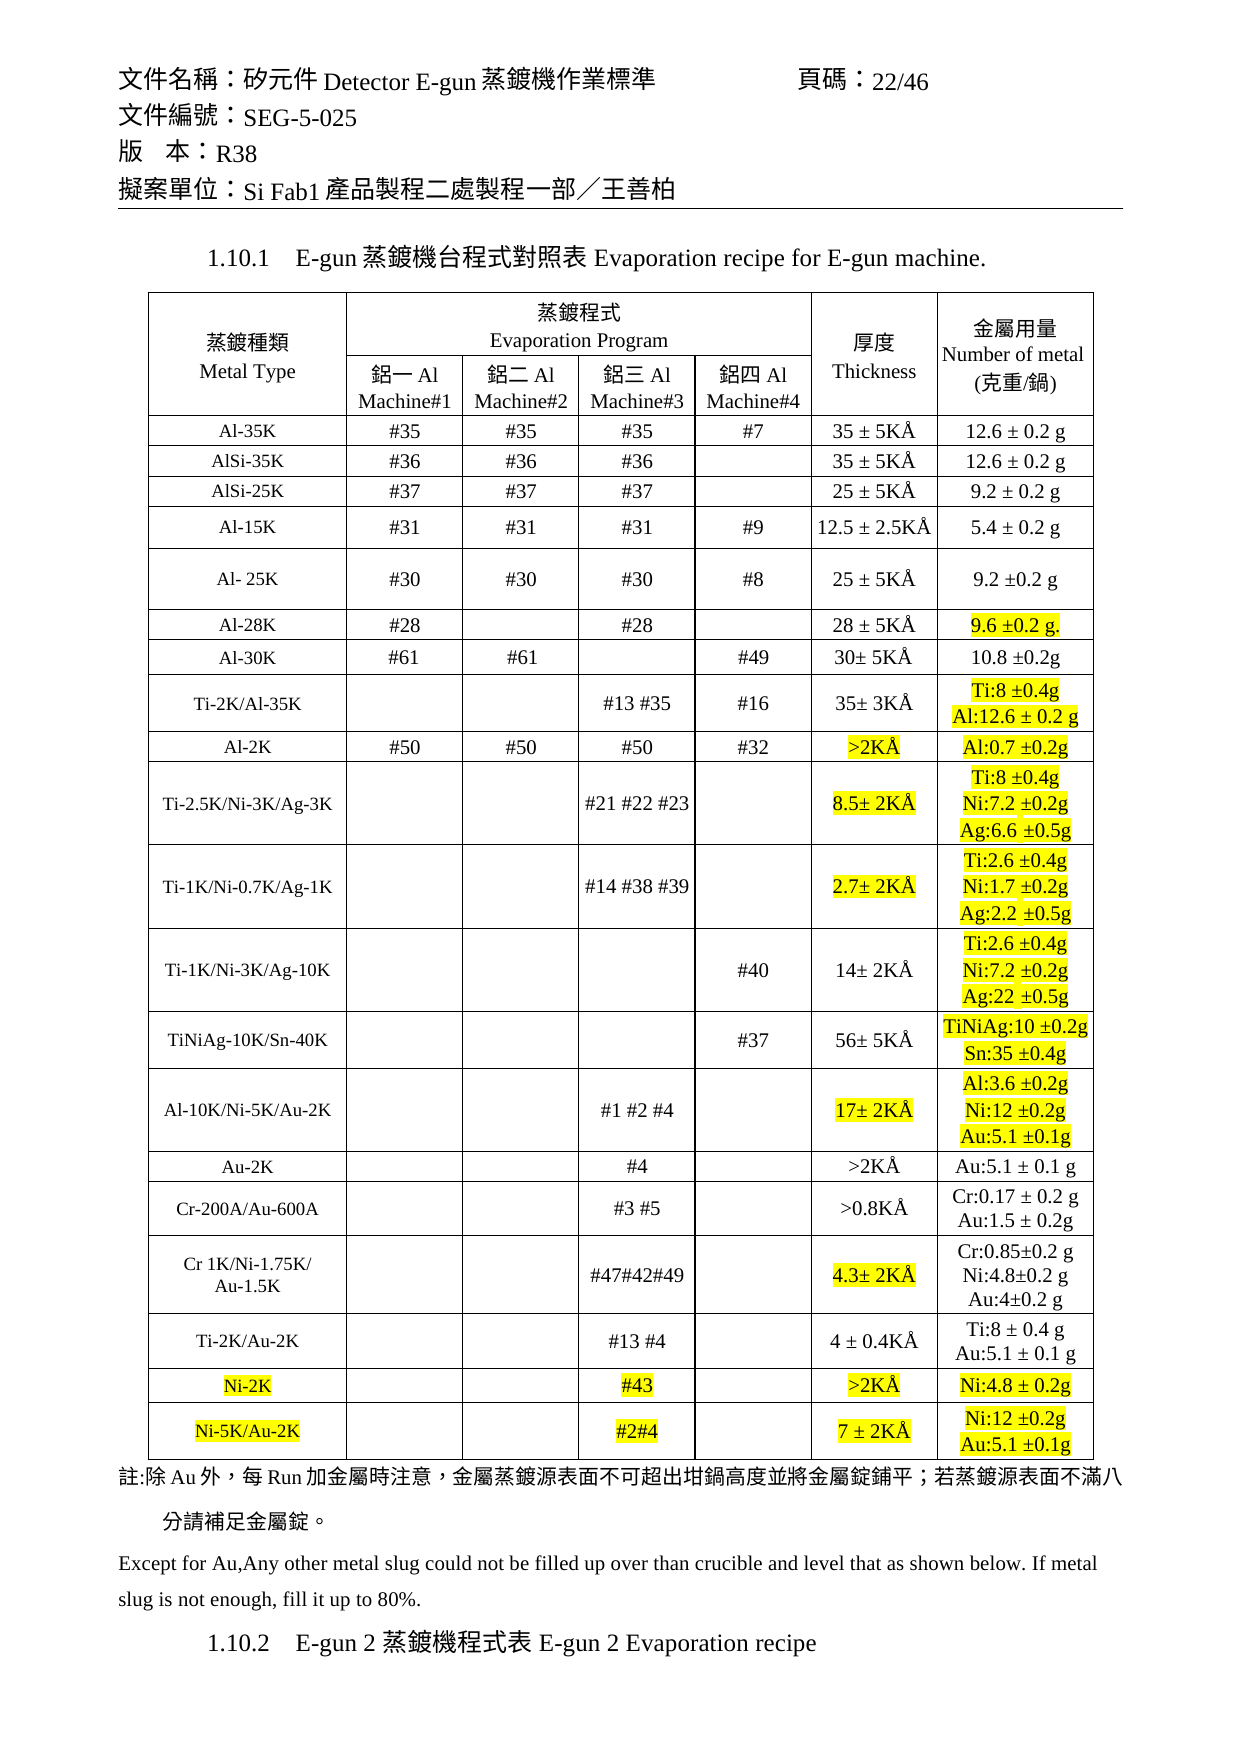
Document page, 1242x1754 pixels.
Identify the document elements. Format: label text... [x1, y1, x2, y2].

table_cell Al:3.6 ±0.2g Ni:12 ±0.2g Au:5.1 ±0.1g [938, 1069, 1093, 1151]
table_cell 17± 2KÅ [812, 1069, 937, 1151]
table_cell 12.6 ± 0.2 g [938, 416, 1093, 445]
table_cell #8 [696, 549, 811, 609]
table_cell [696, 762, 811, 844]
table_cell [463, 845, 578, 928]
table_cell #31 [579, 507, 694, 548]
table_cell [463, 1069, 578, 1151]
table_cell #7 [696, 416, 811, 445]
table_cell Ti-2K/Au-2K [149, 1314, 346, 1367]
table_cell 9.2 ± 0.2 g [938, 477, 1093, 506]
table_cell 56± 5KÅ [812, 1012, 937, 1067]
table_cell [347, 1314, 462, 1367]
table_cell #13 #4 [579, 1314, 694, 1367]
table_cell 25 ± 5KÅ [812, 477, 937, 506]
table_header 蒸鍍種類 Metal Type [149, 293, 346, 415]
table_cell [696, 610, 811, 639]
table_cell [463, 1152, 578, 1181]
table_cell Ni-2K [149, 1369, 346, 1402]
table_cell 35± 3KÅ [812, 675, 937, 731]
table_cell [463, 1182, 578, 1235]
table_cell Cr:0.85±0.2 g Ni:4.8±0.2 g Au:4±0.2 g [938, 1236, 1093, 1313]
list E-gun 2 蒸鍍機程式表 E-gun 2 Evaporation recipe [207, 1623, 1123, 1659]
table_cell 12.6 ± 0.2 g [938, 446, 1093, 476]
table_cell 10.8 ±0.2g [938, 640, 1093, 674]
table_cell [463, 1012, 578, 1067]
table_cell #3 #5 [579, 1182, 694, 1235]
table_cell Ti-1K/Ni-3K/Ag-10K [149, 929, 346, 1011]
table_cell 7 ± 2KÅ [812, 1403, 937, 1459]
table_cell #31 [463, 507, 578, 548]
table_cell [463, 675, 578, 731]
table_cell [696, 1152, 811, 1181]
table_cell #30 [463, 549, 578, 609]
table_cell [696, 1182, 811, 1235]
table_cell Cr:0.17 ± 0.2 g Au:1.5 ± 0.2g [938, 1182, 1093, 1235]
table_cell #47#42#49 [579, 1236, 694, 1313]
table_cell #14 #38 #39 [579, 845, 694, 928]
table_cell #61 [347, 640, 462, 674]
table_cell #36 [347, 446, 462, 476]
table_cell 4 ± 0.4KÅ [812, 1314, 937, 1367]
table_cell [463, 610, 578, 639]
table_cell 35 ± 5KÅ [812, 416, 937, 445]
table_cell 鋁二 Al Machine#2 [463, 356, 578, 415]
table_cell #30 [347, 549, 462, 609]
table_cell #37 [579, 477, 694, 506]
table_cell Ti-2K/Al-35K [149, 675, 346, 731]
table_cell [347, 1369, 462, 1402]
table_cell Al-2K [149, 732, 346, 761]
table_cell #36 [579, 446, 694, 476]
table_cell #2#4 [579, 1403, 694, 1459]
table_cell [347, 675, 462, 731]
table_cell [696, 477, 811, 506]
table_cell AlSi-35K [149, 446, 346, 476]
table_cell Ti:2.6 ±0.4g Ni:7.2 ±0.2g Ag:22 ±0.5g [938, 929, 1093, 1011]
table_header 蒸鍍程式 Evaporation Program [347, 293, 811, 355]
table_cell [463, 929, 578, 1011]
table_cell [696, 1403, 811, 1459]
table_cell [347, 762, 462, 844]
table_cell #35 [579, 416, 694, 445]
table_cell [463, 1403, 578, 1459]
table_cell 8.5± 2KÅ [812, 762, 937, 844]
table_cell Al-10K/Ni-5K/Au-2K [149, 1069, 346, 1151]
table_cell Ti-1K/Ni-0.7K/Ag-1K [149, 845, 346, 928]
table_cell 12.5 ± 2.5KÅ [812, 507, 937, 548]
table_cell #31 [347, 507, 462, 548]
table_cell #37 [696, 1012, 811, 1067]
table_cell 鋁四 Al Machine#4 [696, 356, 811, 415]
table_cell [463, 762, 578, 844]
table_cell [696, 845, 811, 928]
table_cell TiNiAg-10K/Sn-40K [149, 1012, 346, 1067]
table_cell Cr 1K/Ni-1.75K/ Au-1.5K [149, 1236, 346, 1313]
table_cell #13 #35 [579, 675, 694, 731]
table_cell TiNiAg:10 ±0.2g Sn:35 ±0.4g [938, 1012, 1093, 1067]
table_cell 35 ± 5KÅ [812, 446, 937, 476]
table_cell [696, 1069, 811, 1151]
table_cell [579, 1012, 694, 1067]
table_cell #37 [463, 477, 578, 506]
table_cell 28 ± 5KÅ [812, 610, 937, 639]
table_cell #43 [579, 1369, 694, 1402]
table_cell 30± 5KÅ [812, 640, 937, 674]
table_cell AlSi-25K [149, 477, 346, 506]
table_cell #50 [579, 732, 694, 761]
table_cell [696, 1369, 811, 1402]
table_cell [696, 1236, 811, 1313]
table_cell 9.6 ±0.2 g. [938, 610, 1093, 639]
table_cell 25 ± 5KÅ [812, 549, 937, 609]
table_cell #35 [347, 416, 462, 445]
table_cell #28 [347, 610, 462, 639]
table_cell Al- 25K [149, 549, 346, 609]
table_cell [347, 845, 462, 928]
table_cell >2KÅ [812, 1369, 937, 1402]
table_cell Au-2K [149, 1152, 346, 1181]
table_cell >0.8KÅ [812, 1182, 937, 1235]
table_cell #28 [579, 610, 694, 639]
table_cell 4.3± 2KÅ [812, 1236, 937, 1313]
table_cell [347, 1236, 462, 1313]
table_cell #61 [463, 640, 578, 674]
table_cell [696, 1314, 811, 1367]
table_cell Ni:4.8 ± 0.2g [938, 1369, 1093, 1402]
table_cell 14± 2KÅ [812, 929, 937, 1011]
table_cell Ti-2.5K/Ni-3K/Ag-3K [149, 762, 346, 844]
table_header 金屬用量Number of metal (克重/鍋) [938, 293, 1093, 415]
table_cell [347, 1403, 462, 1459]
table_cell [347, 1182, 462, 1235]
table_cell [347, 1152, 462, 1181]
table_cell #50 [347, 732, 462, 761]
table_cell #4 [579, 1152, 694, 1181]
table_cell 鋁三 Al Machine#3 [579, 356, 694, 415]
table_cell Au:5.1 ± 0.1 g [938, 1152, 1093, 1181]
table_cell #49 [696, 640, 811, 674]
table_cell 鋁一 Al Machine#1 [347, 356, 462, 415]
table_cell >2KÅ [812, 732, 937, 761]
table_cell Ni-5K/Au-2K [149, 1403, 346, 1459]
table_cell 9.2 ±0.2 g [938, 549, 1093, 609]
table_cell #36 [463, 446, 578, 476]
table_cell [347, 929, 462, 1011]
table_cell #30 [579, 549, 694, 609]
table_cell #35 [463, 416, 578, 445]
table_header 厚度 Thickness [812, 293, 937, 415]
table_cell #32 [696, 732, 811, 761]
table_cell [347, 1012, 462, 1067]
table_cell [463, 1369, 578, 1402]
table_cell 5.4 ± 0.2 g [938, 507, 1093, 548]
table_cell #16 [696, 675, 811, 731]
table_cell Al-35K [149, 416, 346, 445]
list Except for Au,Any other metal slug could not be filled up over than crucible and level that as shown below. If metal slug is not enough, fill it up to 80%. [118, 1551, 1123, 1611]
table_cell Al:0.7 ±0.2g [938, 732, 1093, 761]
table_cell #21 #22 #23 [579, 762, 694, 844]
table_cell 2.7± 2KÅ [812, 845, 937, 928]
table_cell Al-15K [149, 507, 346, 548]
table_cell [696, 446, 811, 476]
table_cell #40 [696, 929, 811, 1011]
table_cell Ti:8 ±0.4g Al:12.6 ± 0.2 g [938, 675, 1093, 731]
list E-gun蒸鍍機台程式對照表 Evaporation recipe for E-gun machine. [207, 238, 1123, 274]
table_cell [579, 640, 694, 674]
table_cell Ti:2.6 ±0.4g Ni:1.7 ±0.2g Ag:2.2 ±0.5g [938, 845, 1093, 928]
table_cell #9 [696, 507, 811, 548]
table_cell Cr-200A/Au-600A [149, 1182, 346, 1235]
table_cell Ti:8 ± 0.4 g Au:5.1 ± 0.1 g [938, 1314, 1093, 1367]
table_cell #37 [347, 477, 462, 506]
table_cell Ni:12 ±0.2g Au:5.1 ±0.1g [938, 1403, 1093, 1459]
table_cell #1 #2 #4 [579, 1069, 694, 1151]
table_cell Al-28K [149, 610, 346, 639]
table_cell [463, 1314, 578, 1367]
table_cell [579, 929, 694, 1011]
table_cell Al-30K [149, 640, 346, 674]
table_cell Ti:8 ±0.4g Ni:7.2 ±0.2g Ag:6.6 ±0.5g [938, 762, 1093, 844]
table_cell [463, 1236, 578, 1313]
table_cell #50 [463, 732, 578, 761]
table_cell >2KÅ [812, 1152, 937, 1181]
table_cell [347, 1069, 462, 1151]
list 註:除Au外，每Run加金屬時注意，金屬蒸鍍源表面不可超出坩鍋高度並將金屬錠鋪平；若蒸鍍源表面不滿八分請補足金屬錠。 [118, 1460, 1123, 1535]
